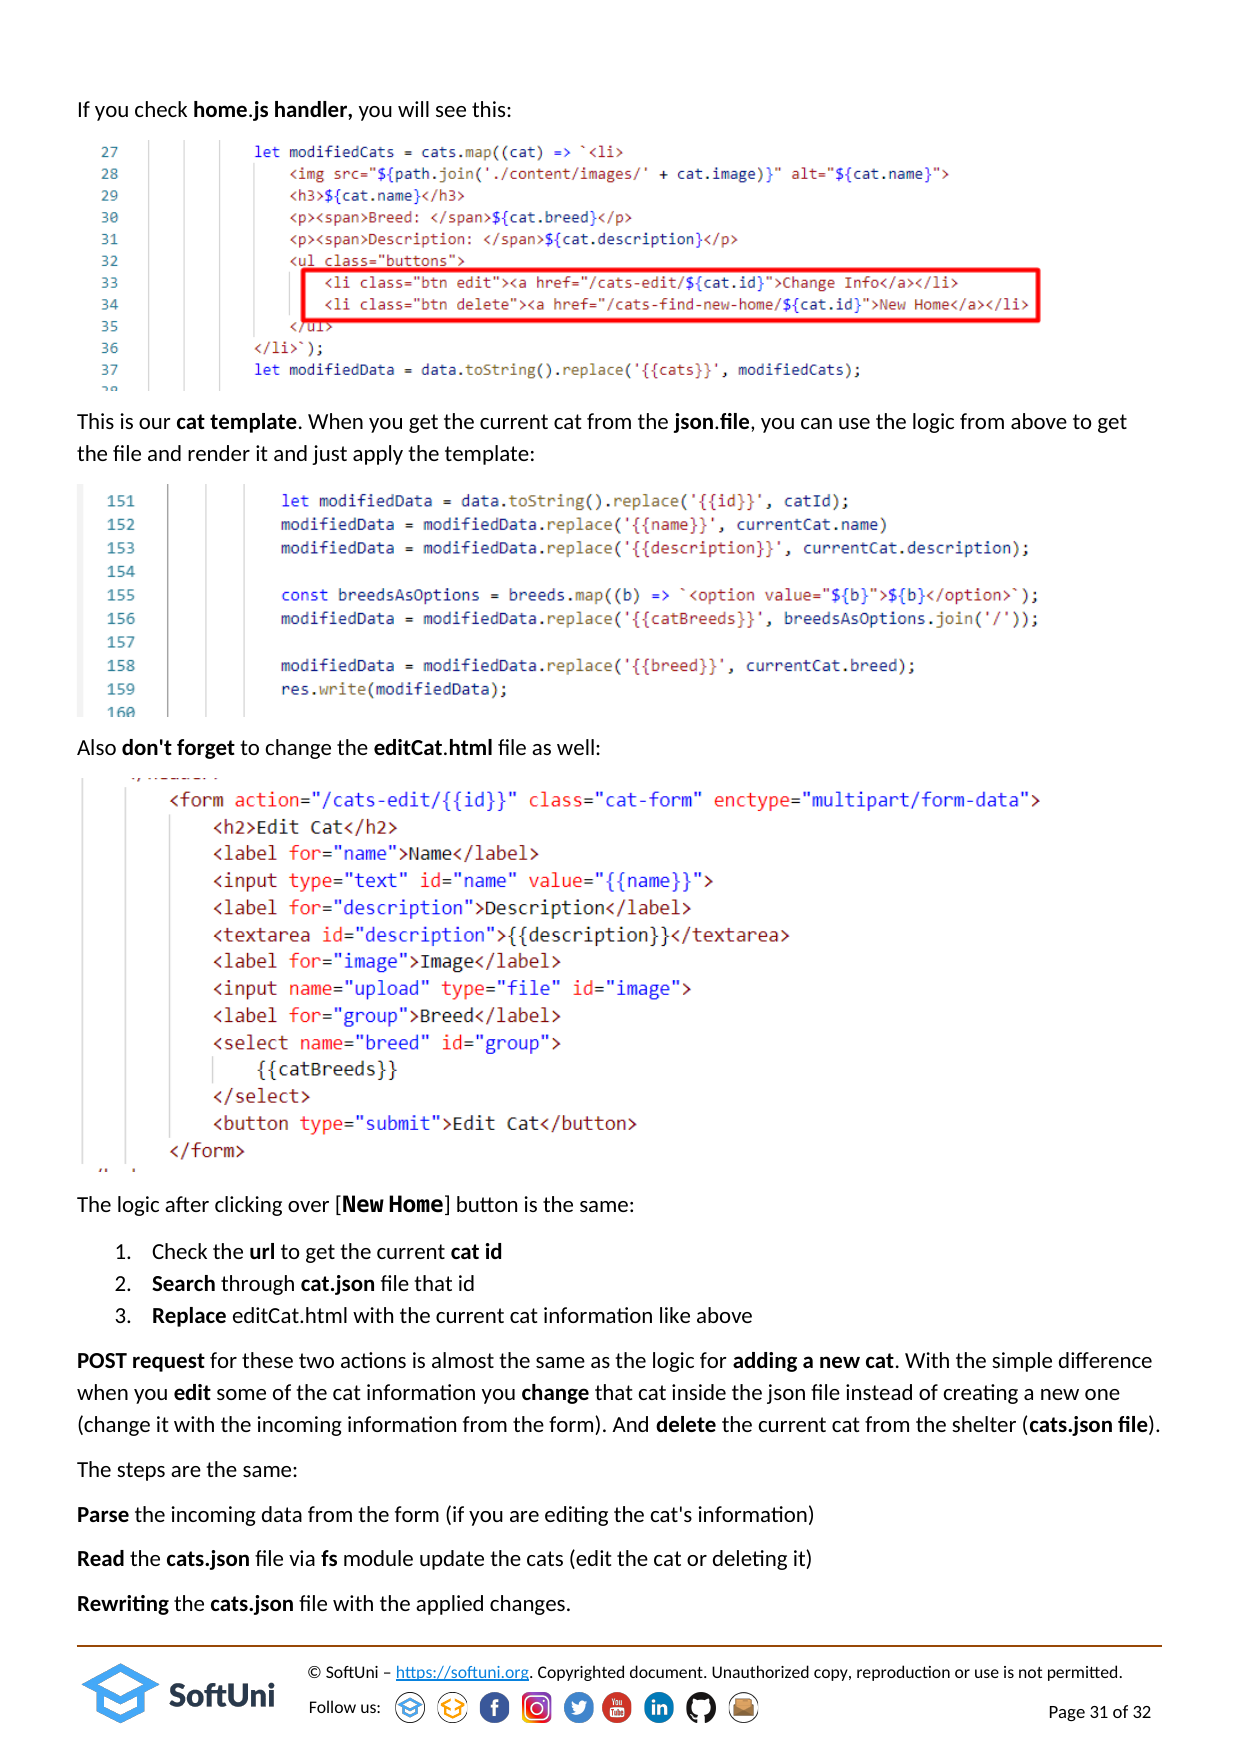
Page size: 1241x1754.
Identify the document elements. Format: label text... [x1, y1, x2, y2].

text Parse the incoming data from the form (if you are editing the cat's information) [77, 1500, 1163, 1528]
picture [644, 1714, 653, 1723]
picture [395, 1692, 425, 1723]
picture [76, 484, 1057, 717]
picture [665, 1714, 674, 1723]
picture [522, 1692, 552, 1723]
text This is our cat template. When you get the current cat from the json.file, you can use the logic from above to get the file and render it and just apply the template: [77, 407, 1163, 467]
text If you check home.js handler, you will see this: [77, 95, 1163, 123]
list Search through cat.json file that id [114, 1269, 1163, 1297]
text Rewriting the cats.json file with the applied changes. [77, 1589, 1163, 1617]
picture [658, 1705, 667, 1714]
picture [479, 1692, 510, 1723]
picture [728, 1692, 759, 1723]
picture [602, 1692, 632, 1723]
picture [686, 1692, 716, 1723]
picture [665, 1692, 674, 1701]
picture [76, 140, 1057, 391]
picture [437, 1692, 468, 1723]
list Replace editCat.html with the current cat information like above [114, 1301, 1163, 1329]
text Read the cats.json file via fs module update the cats (edit the cat or deleting it) [77, 1544, 1163, 1572]
text The steps are the same: [77, 1455, 1163, 1483]
text POST request for these two actions is almost the same as the logic for adding a new cat. With the simple difference when you edit some of the cat information you change that cat inside the json file instead of creating a new one (change it with the incoming information from the form). And delete the current cat from the shelter (cats.json file). [77, 1346, 1163, 1438]
text The logic after clicking over [New Home] button is the same: [77, 1188, 1163, 1220]
list Check the url to get the current cat id [114, 1237, 1163, 1265]
picture [644, 1692, 653, 1701]
picture [75, 1658, 281, 1729]
picture [564, 1692, 594, 1723]
text Also don't forget to change the editCat.html file as well: [77, 733, 1163, 761]
picture [76, 778, 1057, 1172]
